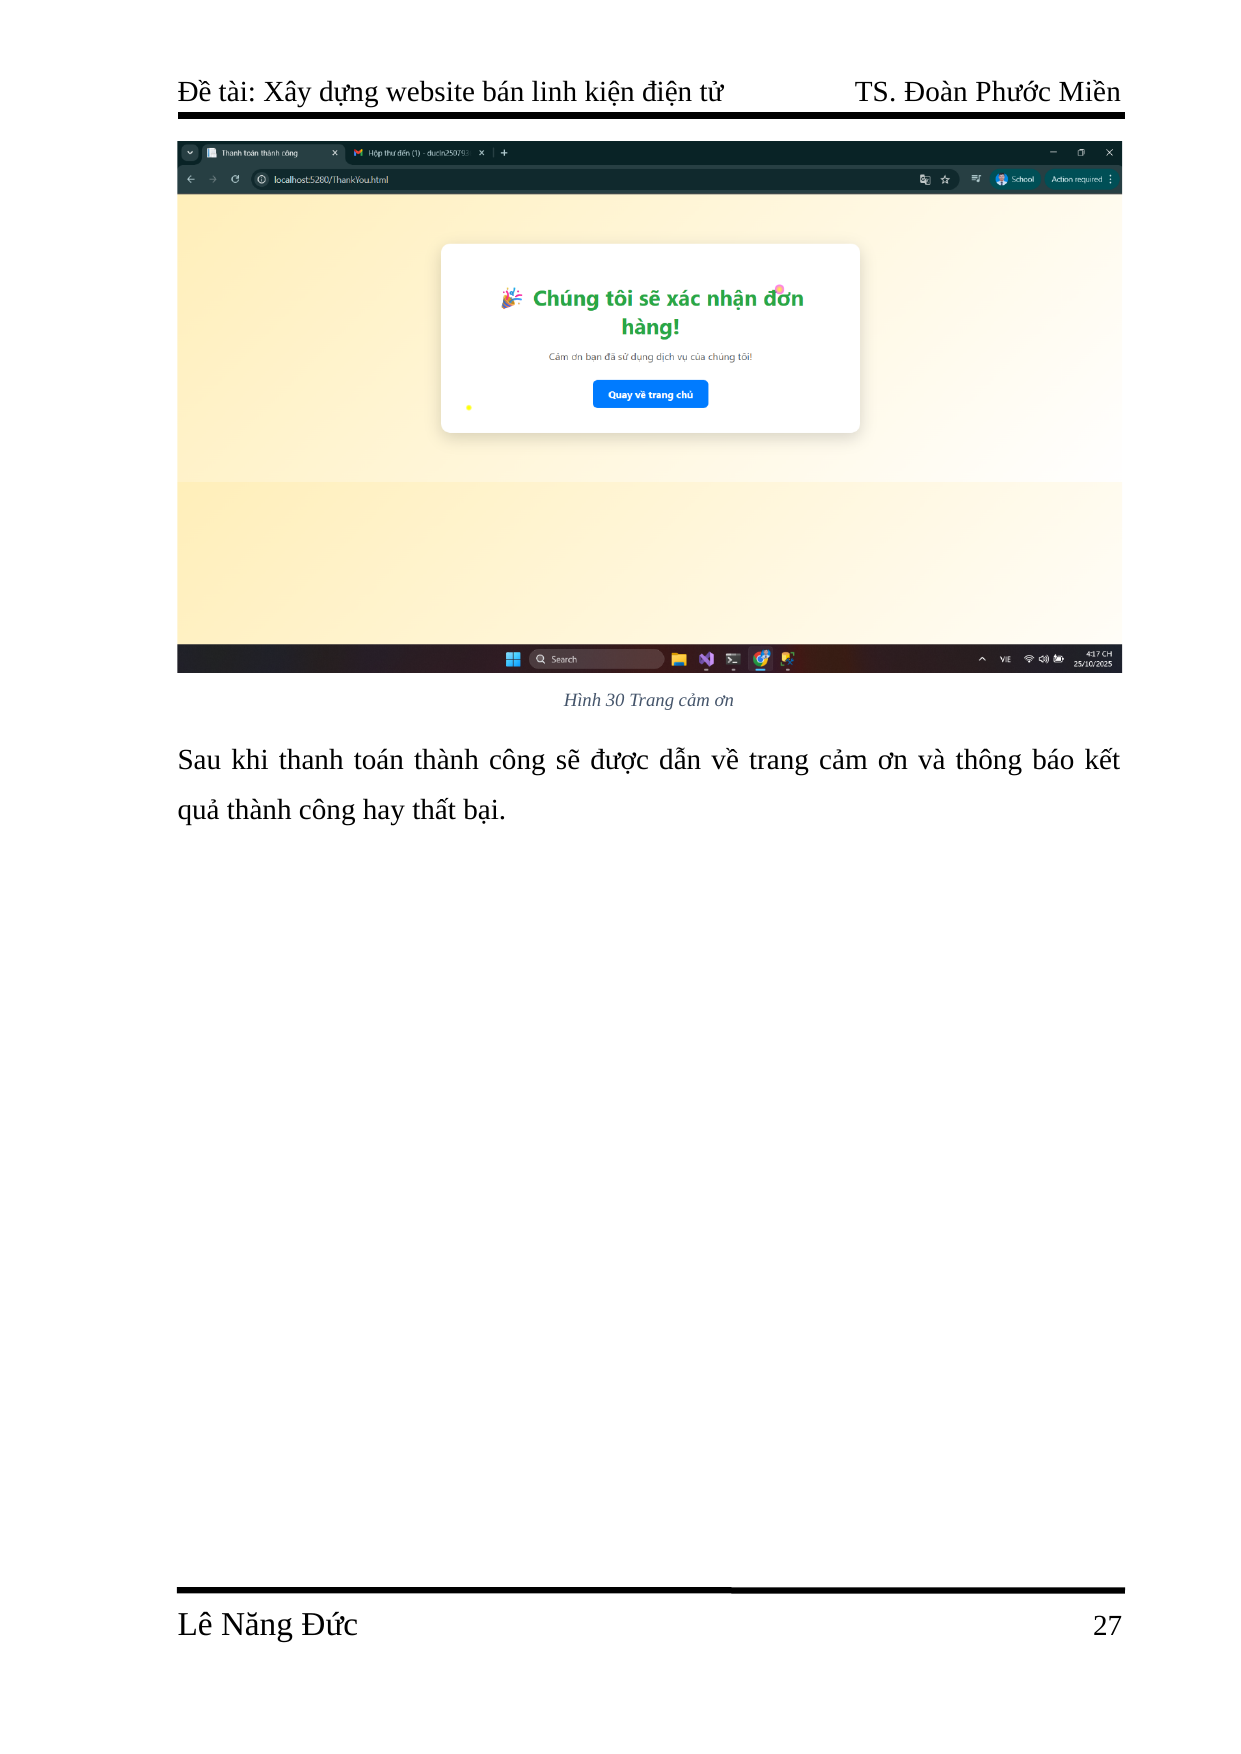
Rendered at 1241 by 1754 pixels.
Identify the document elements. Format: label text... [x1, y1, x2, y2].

text Sau khi thanh toán thành công sẽ được dẫn về trang cảm ơn và thông báo kết quả thành công hay thất bại. [177, 742, 1122, 826]
picture [177, 141, 1123, 673]
text Hình 30 Trang cảm ơn [177, 689, 1122, 711]
